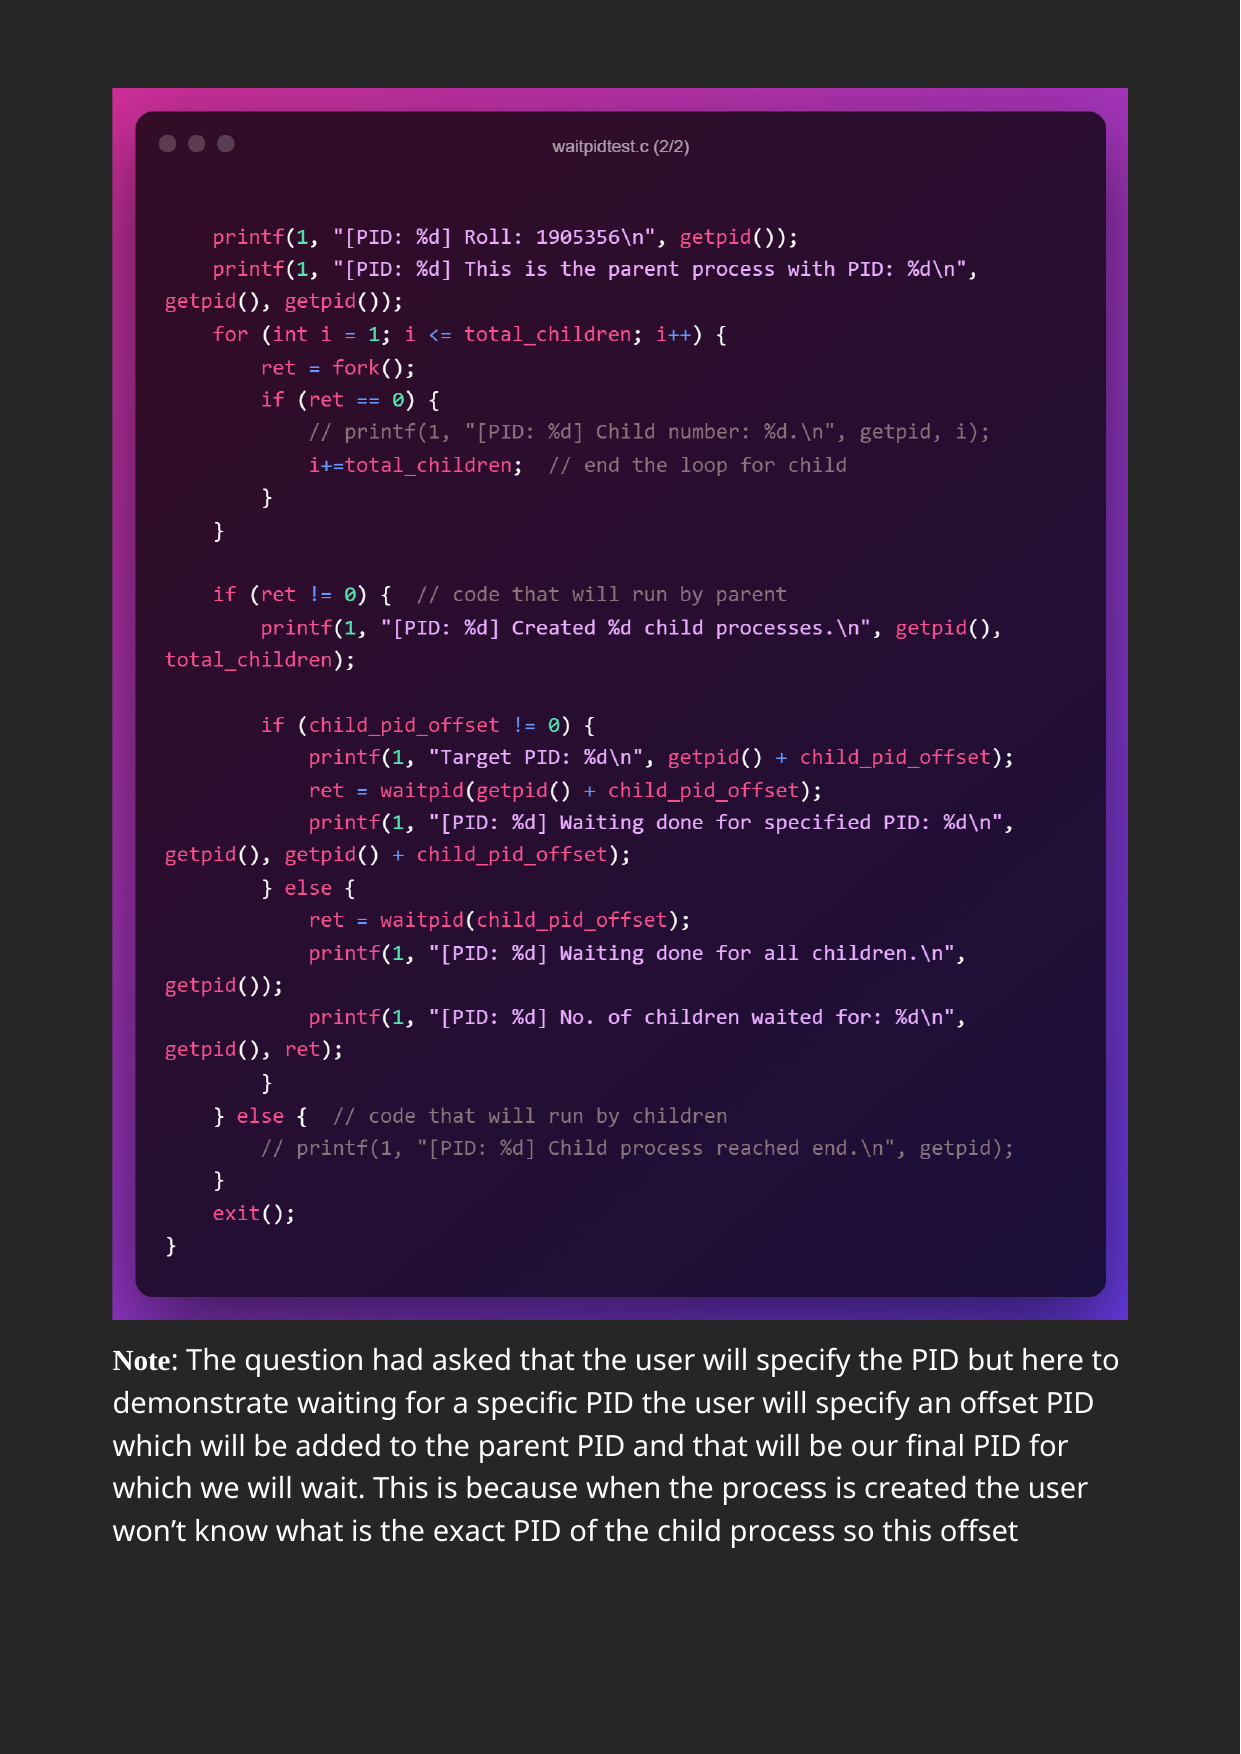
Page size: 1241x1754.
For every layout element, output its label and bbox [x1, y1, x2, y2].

picture [112, 88, 1128, 1320]
text [112, 1339, 1128, 1550]
